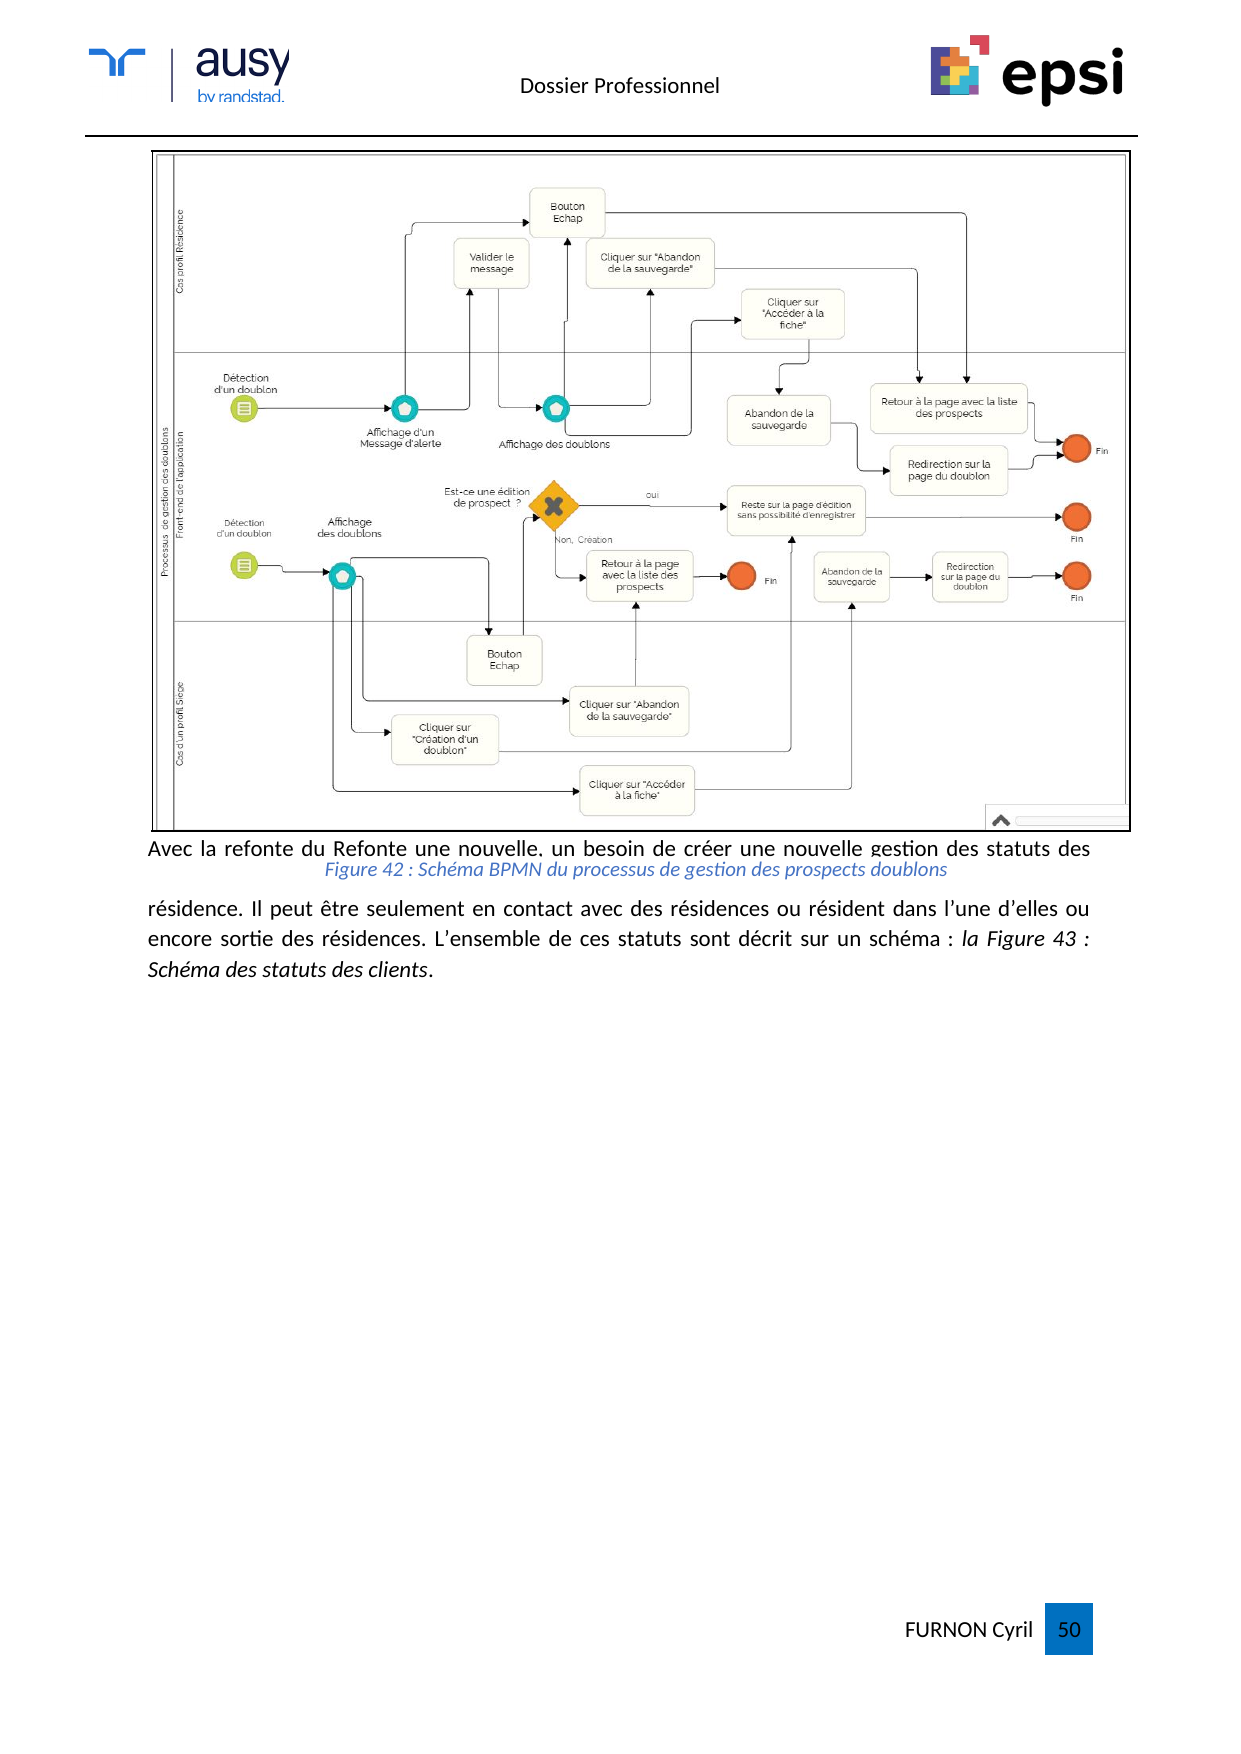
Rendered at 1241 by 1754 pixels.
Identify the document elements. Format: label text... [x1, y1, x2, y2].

text Avec la refonte du Refonte une nouvelle, un besoin de créer une nouvelle gestion des statuts des prospects et clients est arrivé. Le statut d’un client fait référence aux actions qu’il a fait auprès de résidence. Il peut être seulement en contact avec des résidences ou résident dans l’une d’elles ou encore sortie des résidences. L’ensemble de ces statuts sont décrit sur un schéma : la Figure 43 : Schéma des statuts des clients. [148, 897, 1093, 983]
picture [153, 152, 1129, 830]
picture [88, 48, 289, 102]
